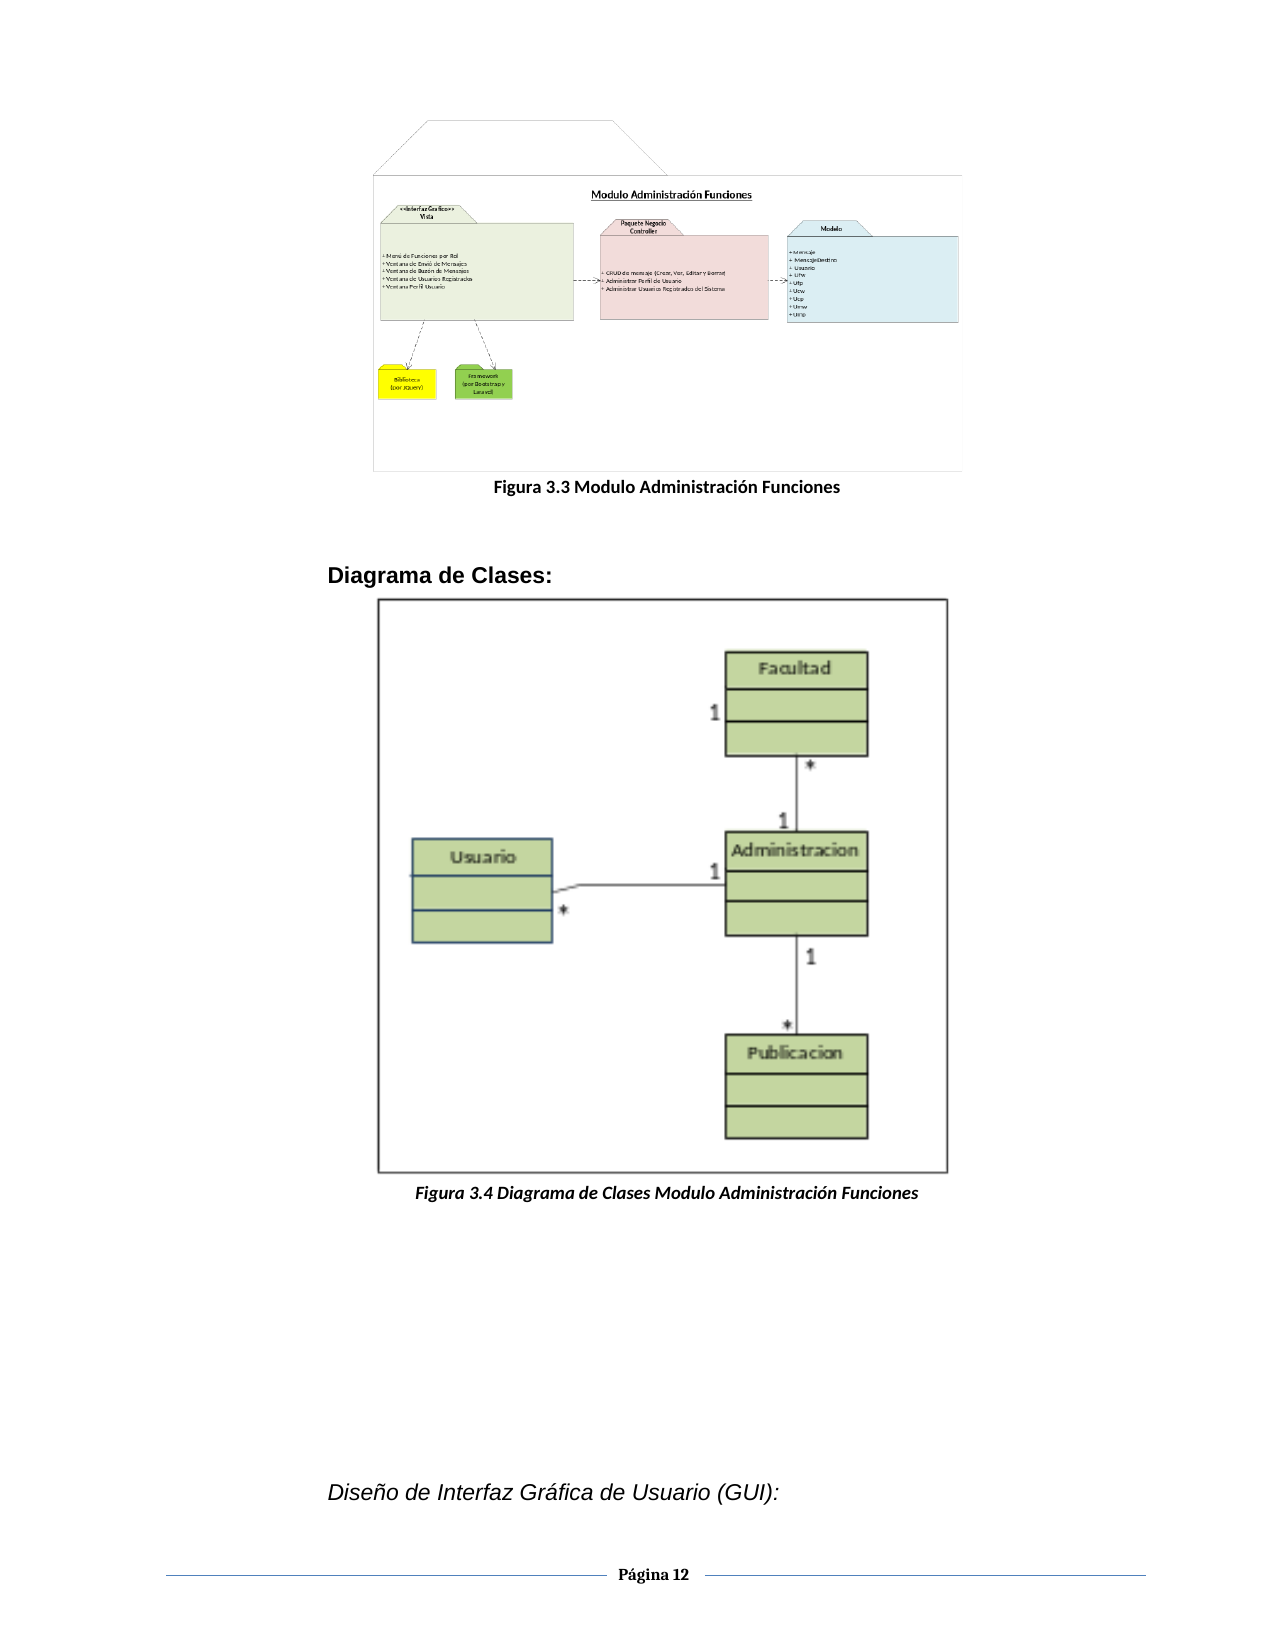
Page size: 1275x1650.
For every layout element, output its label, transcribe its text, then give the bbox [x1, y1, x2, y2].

list Diagrama de Clases: [327, 562, 1157, 589]
list Diseño de Interfaz Gráfica de Usuario (GUI): [327, 1479, 1157, 1506]
list Figura 3.4 Diagrama de Clases Modulo Administración Funciones [177, 1181, 1157, 1204]
list Figura 3.3 Modulo Administración Funciones [177, 476, 1157, 499]
